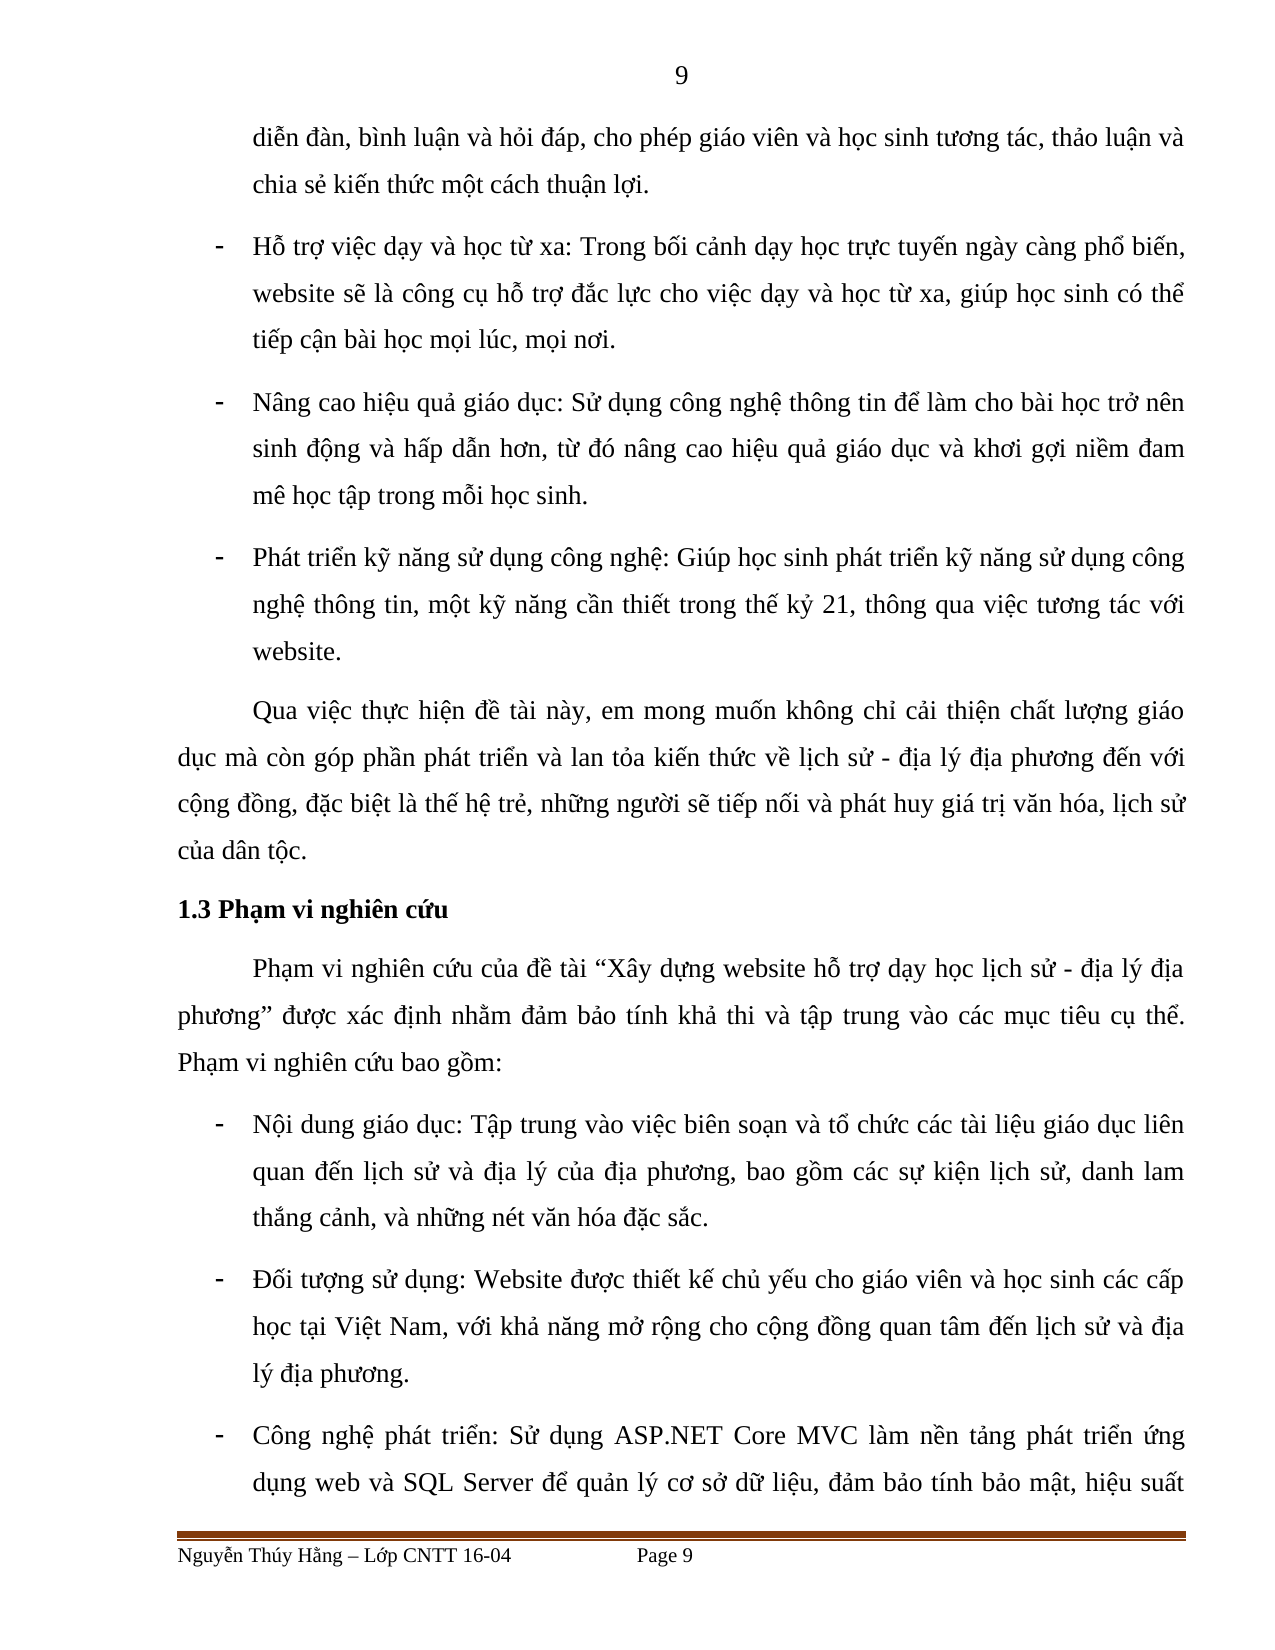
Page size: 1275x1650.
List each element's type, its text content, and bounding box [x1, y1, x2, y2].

text Qua việc thực hiện đề tài này, em mong muốn không chỉ cải thiện chất lượng giáo dục mà còn góp phần phát triển và lan tỏa kiến thức về lịch sử - địa lý địa phương đến với cộng đồng, đặc biệt là thế hệ trẻ, những người sẽ tiếp nối và phát huy giá trị văn hóa, lịch sử của dân tộc. [177, 694, 1186, 865]
list Nâng cao hiệu quả giáo dục: Sử dụng công nghệ thông tin để làm cho bài học trở nên sinh động và hấp dẫn hơn, từ đó nâng cao hiệu quả giáo dục và khơi gợi niềm đam mê học tập trong mỗi học sinh. [215, 386, 1186, 510]
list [215, 1419, 1186, 1497]
list Phát triển kỹ năng sử dụng công nghệ: Giúp học sinh phát triển kỹ năng sử dụng công nghệ thông tin, một kỹ năng cần thiết trong thế kỷ 21, thông qua việc tương tác với website. [215, 541, 1186, 666]
list Nội dung giáo dục: Tập trung vào việc biên soạn và tổ chức các tài liệu giáo dục liên quan đến lịch sử và địa lý của địa phương, bao gồm các sự kiện lịch sử, danh lam thắng cảnh, và những nét văn hóa đặc sắc. [215, 1108, 1186, 1232]
list Đối tượng sử dụng: Website được thiết kế chủ yếu cho giáo viên và học sinh các cấp học tại Việt Nam, với khả năng mở rộng cho cộng đồng quan tâm đến lịch sử và địa lý địa phương. [215, 1263, 1186, 1388]
text Phạm vi nghiên cứu của đề tài “Xây dựng website hỗ trợ dạy học lịch sử - địa lý địa phương” được xác định nhằm đảm bảo tính khả thi và tập trung vào các mục tiêu cụ thể. Phạm vi nghiên cứu bao gồm: [177, 952, 1186, 1077]
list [215, 121, 1186, 199]
subtitle 1.3 Phạm vi nghiên cứu [177, 893, 1186, 924]
list Hỗ trợ việc dạy và học từ xa: Trong bối cảnh dạy học trực tuyến ngày càng phổ biến, website sẽ là công cụ hỗ trợ đắc lực cho việc dạy và học từ xa, giúp học sinh có thể tiếp cận bài học mọi lúc, mọi nơi. [215, 230, 1186, 355]
